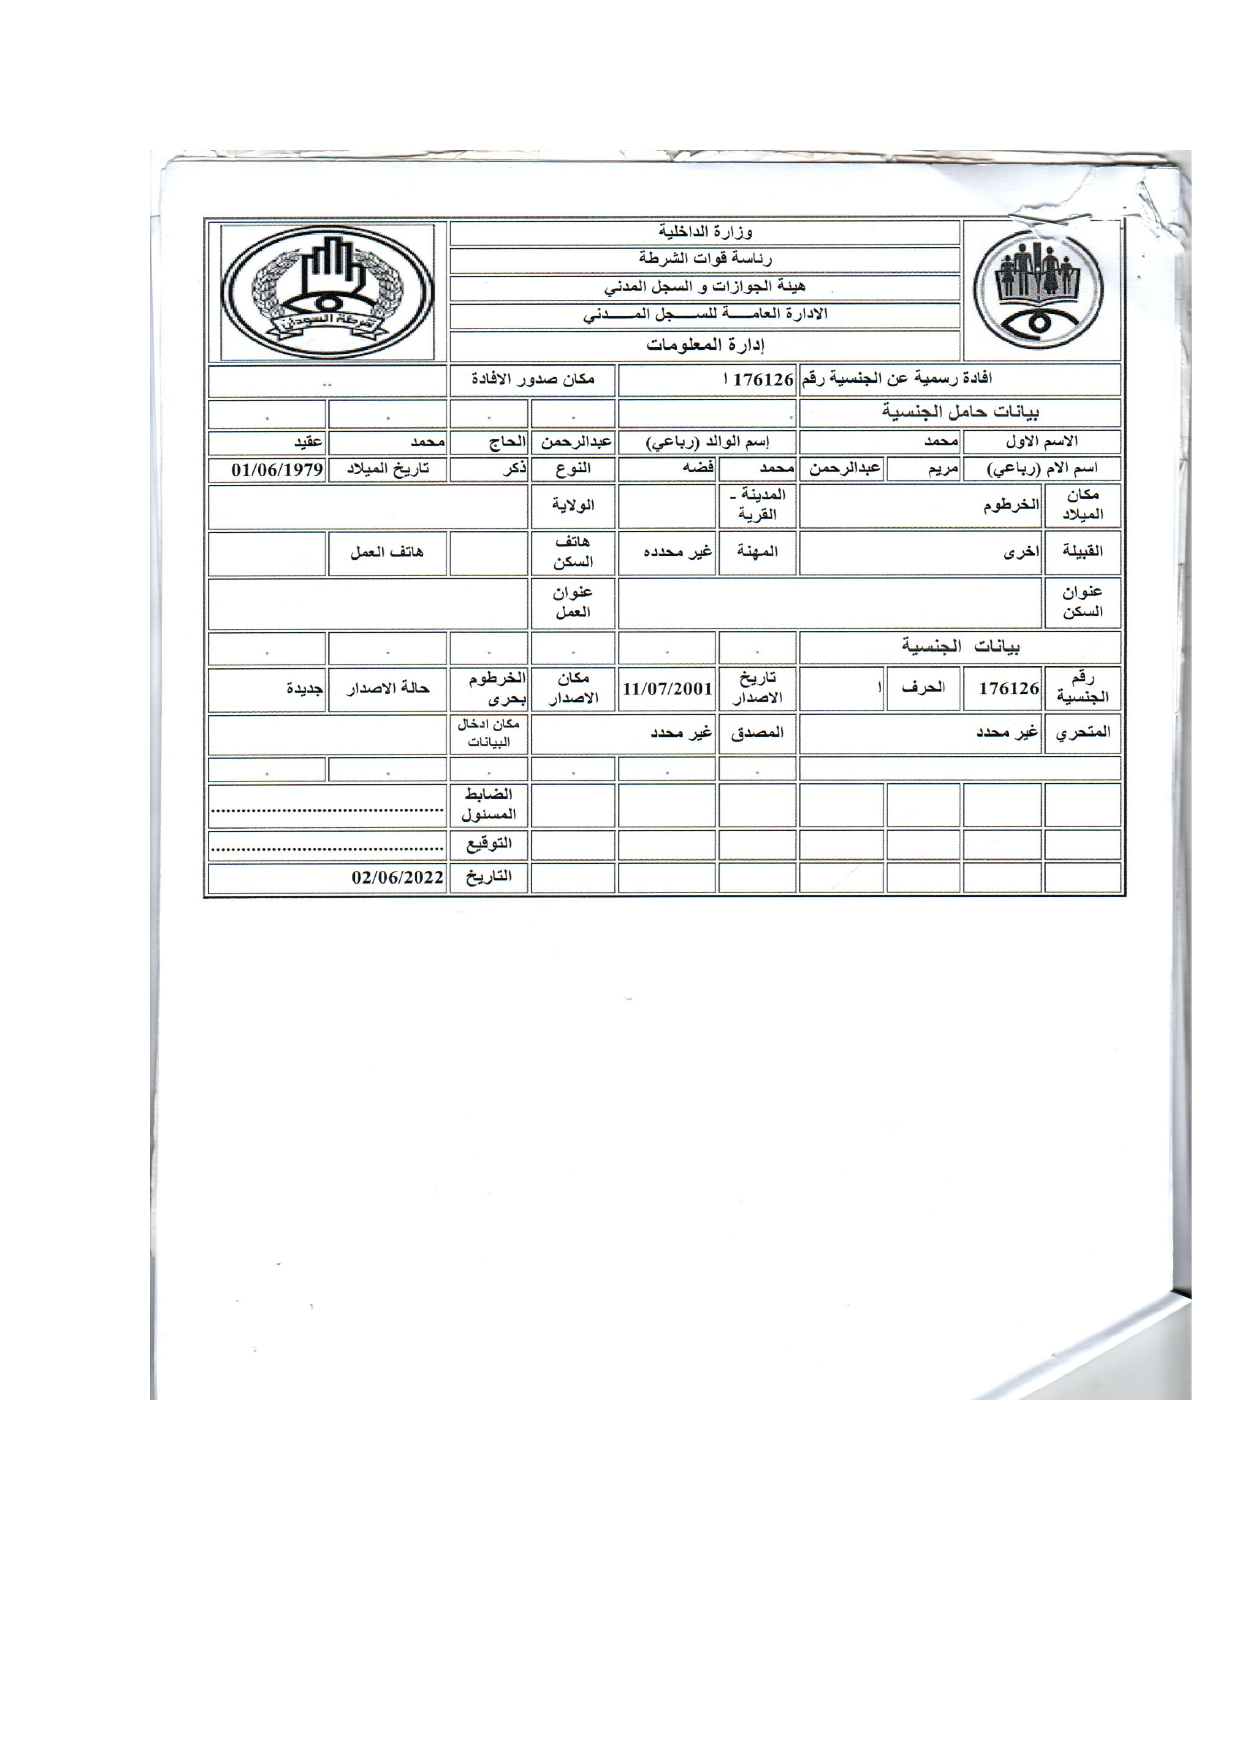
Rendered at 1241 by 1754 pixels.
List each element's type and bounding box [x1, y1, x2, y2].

picture [150, 150, 1192, 1400]
